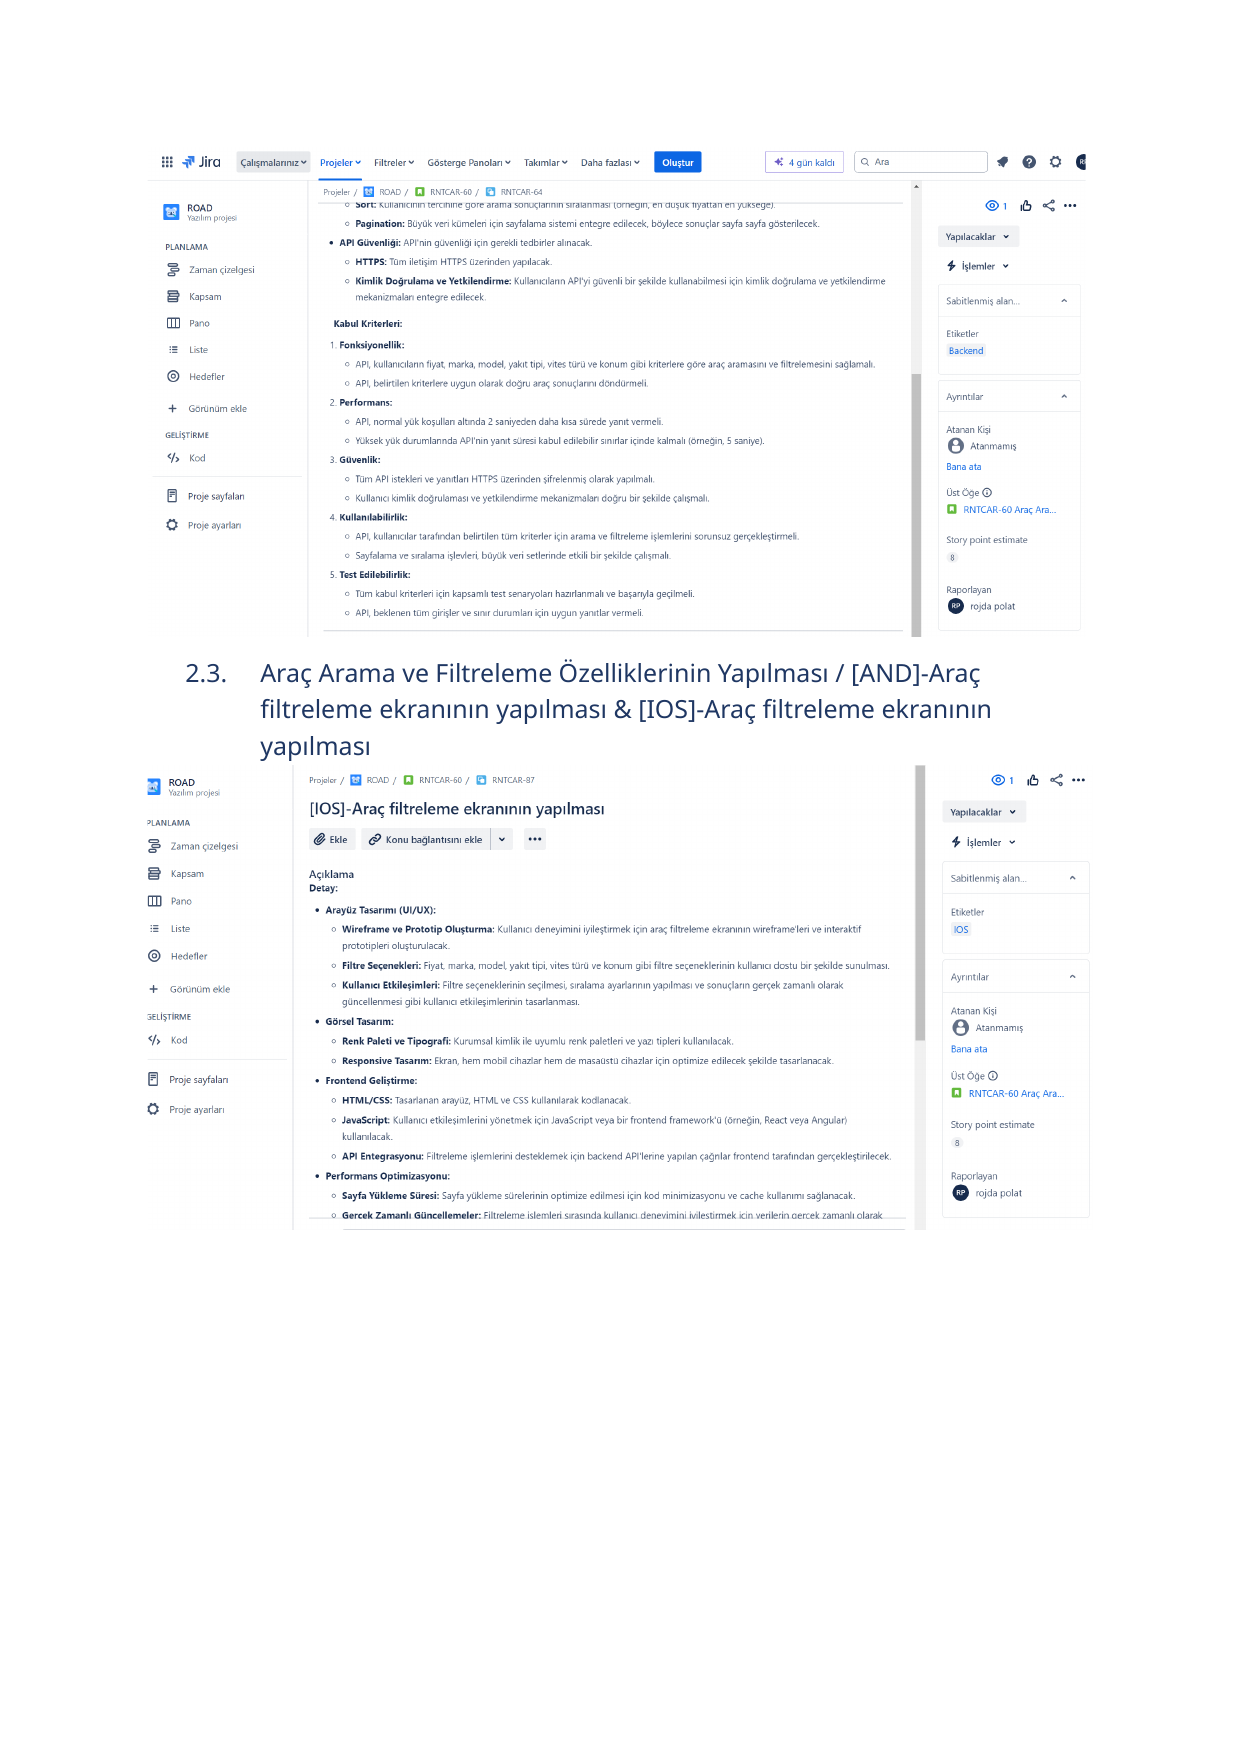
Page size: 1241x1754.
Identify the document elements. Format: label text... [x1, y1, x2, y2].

subtitle Araç Arama ve Filtreleme Özelliklerinin Yapılması / [AND]-Araç filtreleme ekranının yapılması & [IOS]-Araç filtreleme ekranının yapılması [185, 655, 1093, 763]
picture [147, 765, 1093, 1230]
picture [147, 147, 1086, 637]
